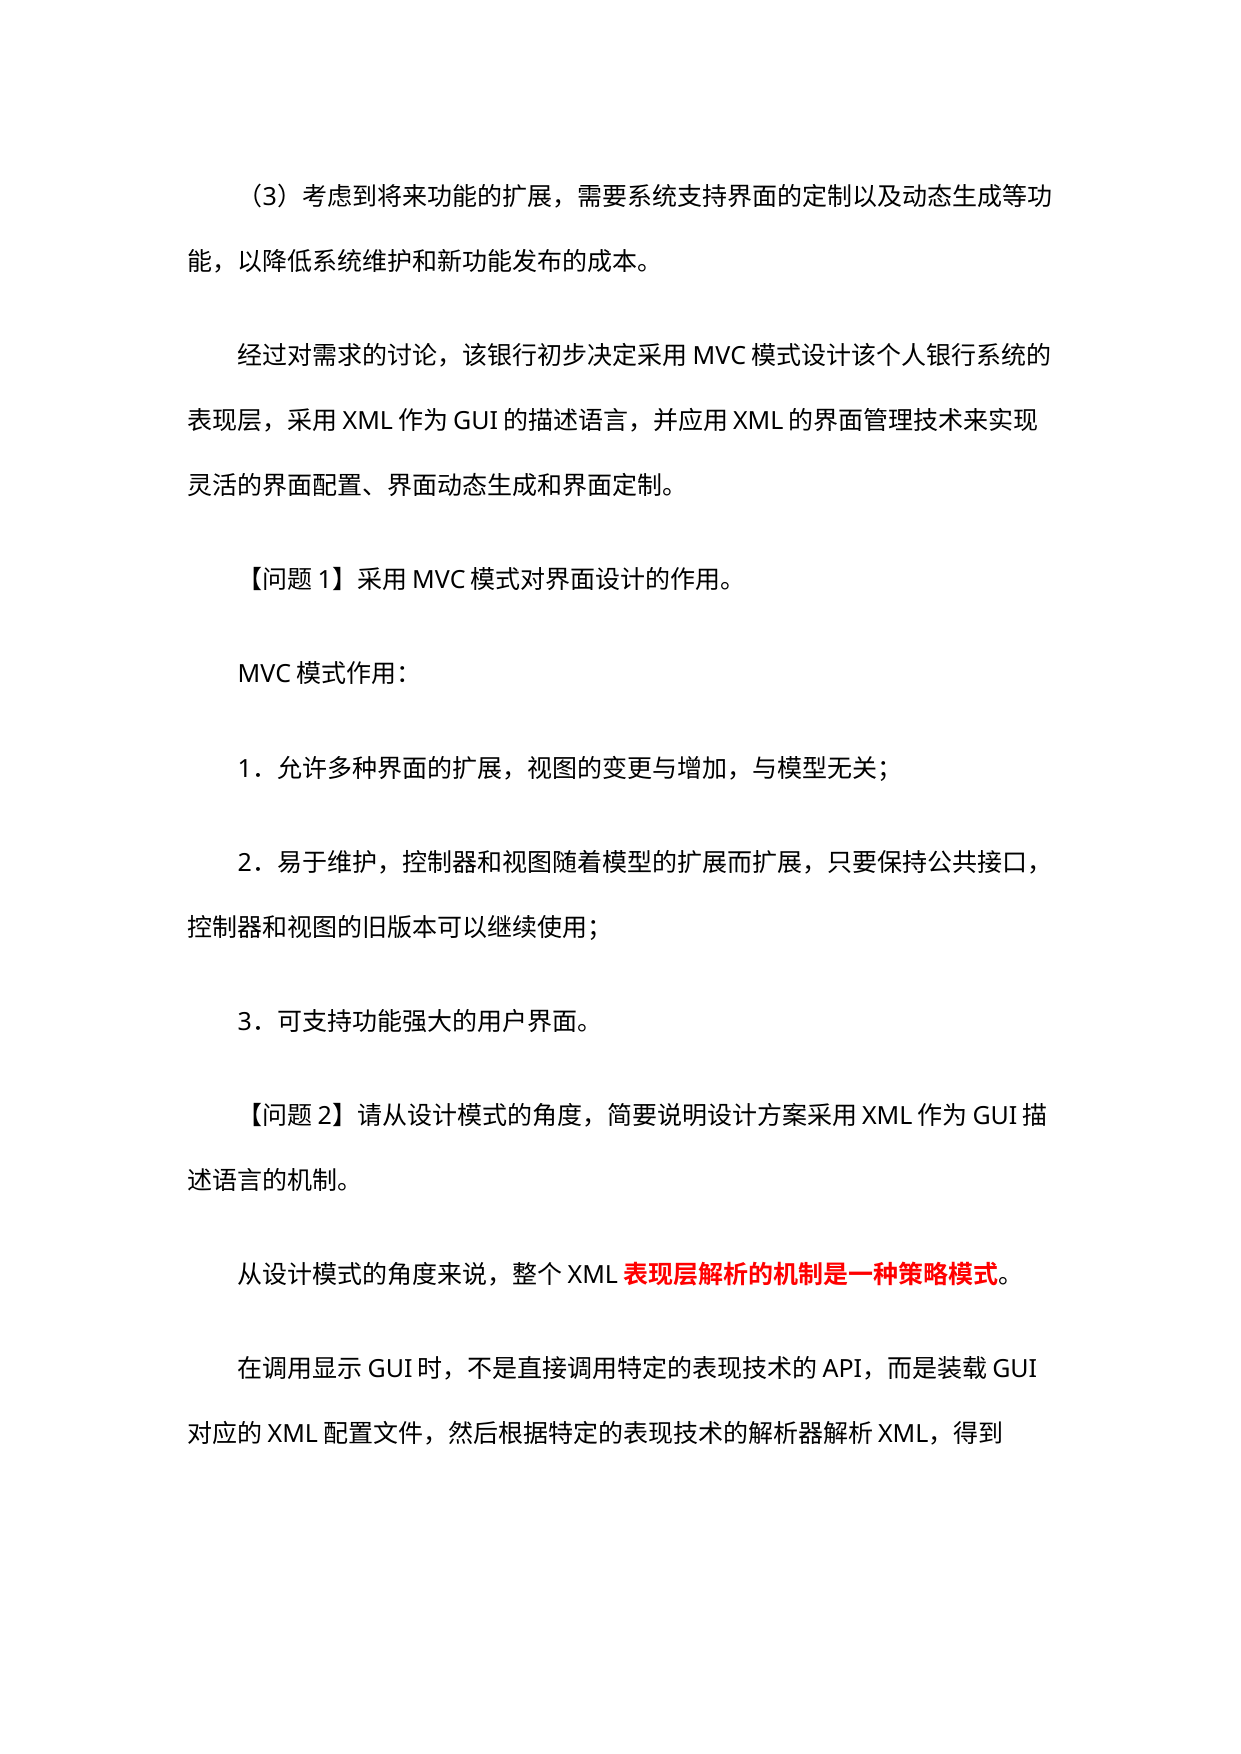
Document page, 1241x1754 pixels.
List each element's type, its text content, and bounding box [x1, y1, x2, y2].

text 3．可支持功能强大的用户界面。 [187, 987, 1053, 1052]
text 2．易于维护，控制器和视图随着模型的扩展而扩展，只要保持公共接口，控制器和视图的旧版本可以继续使用； [187, 828, 1053, 958]
text MVC模式作用： [187, 639, 1053, 704]
text 经过对需求的讨论，该银行初步决定采用MVC模式设计该个人银行系统的表现层，采用XML作为GUI的描述语言，并应用XML的界面管理技术来实现灵活的界面配置、界面动态生成和界面定制。 [187, 321, 1053, 516]
text 从设计模式的角度来说，整个XML表现层解析的机制是一种策略模式。 [187, 1240, 1053, 1305]
text 【问题2】请从设计模式的角度，简要说明设计方案采用XML作为GUI描述语言的机制。 [187, 1081, 1053, 1211]
text 1．允许多种界面的扩展，视图的变更与增加，与模型无关； [187, 734, 1053, 799]
text （3）考虑到将来功能的扩展，需要系统支持界面的定制以及动态生成等功能，以降低系统维护和新功能发布的成本。 [187, 162, 1053, 292]
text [187, 1334, 1053, 1464]
text 【问题1】采用MVC模式对界面设计的作用。 [187, 545, 1053, 610]
